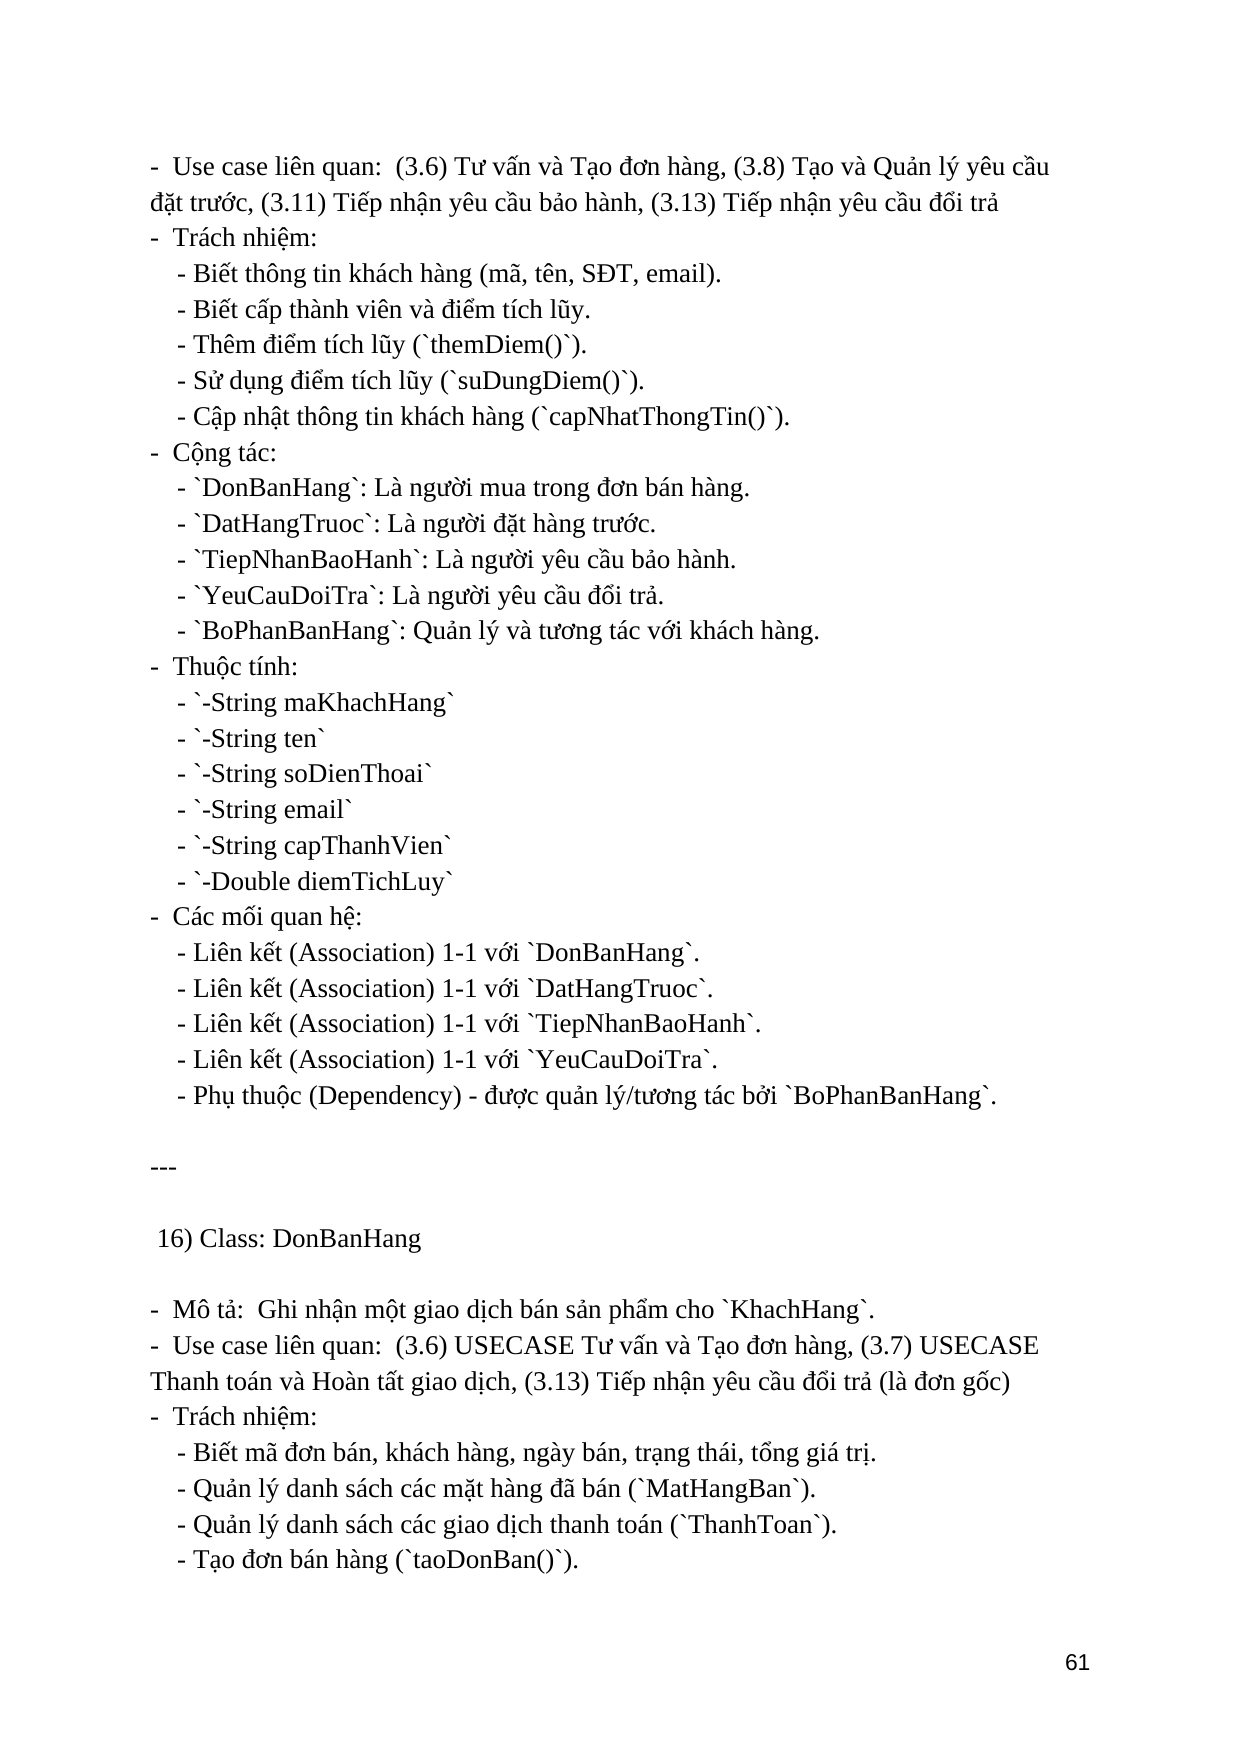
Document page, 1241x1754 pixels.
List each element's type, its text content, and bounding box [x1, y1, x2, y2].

text - Mô tả: Ghi nhận một giao dịch bán sản phẩm cho `KhachHang`. [150, 1293, 1090, 1324]
text 16) Class: DonBanHang [150, 1222, 1090, 1253]
text - `-String email` [150, 793, 1090, 824]
text - Các mối quan hệ: [150, 900, 1090, 931]
text - Liên kết (Association) 1-1 với `DonBanHang`. [150, 936, 1090, 967]
text - Liên kết (Association) 1-1 với `DatHangTruoc`. [150, 972, 1090, 1003]
text - `YeuCauDoiTra`: Là người yêu cầu đổi trả. [150, 579, 1090, 610]
text - Trách nhiệm: [150, 1401, 1090, 1432]
text - `TiepNhanBaoHanh`: Là người yêu cầu bảo hành. [150, 543, 1090, 574]
text - Biết thông tin khách hàng (mã, tên, SĐT, email). [150, 257, 1090, 288]
text - Use case liên quan: (3.6) Tư vấn và Tạo đơn hàng, (3.8) Tạo và Quản lý yêu cầu đặt trước, (3.11) Tiếp nhận yêu cầu bảo hành, (3.13) Tiếp nhận yêu cầu đổi trả [150, 150, 1090, 217]
text - Phụ thuộc (Dependency) - được quản lý/tương tác bởi `BoPhanBanHang`. [150, 1079, 1090, 1110]
text - Tạo đơn bán hàng (`taoDonBan()`). [150, 1543, 1090, 1574]
text - Thêm điểm tích lũy (`themDiem()`). [150, 329, 1090, 360]
text - `DatHangTruoc`: Là người đặt hàng trước. [150, 507, 1090, 538]
text - `BoPhanBanHang`: Quản lý và tương tác với khách hàng. [150, 614, 1090, 646]
text - Sử dụng điểm tích lũy (`suDungDiem()`). [150, 364, 1090, 396]
text - Liên kết (Association) 1-1 với `YeuCauDoiTra`. [150, 1043, 1090, 1074]
text - `-Double diemTichLuy` [150, 864, 1090, 896]
text - Cộng tác: [150, 436, 1090, 467]
text --- [150, 1150, 1090, 1182]
text - Biết cấp thành viên và điểm tích lũy. [150, 293, 1090, 324]
text - Trách nhiệm: [150, 221, 1090, 253]
text - Liên kết (Association) 1-1 với `TiepNhanBaoHanh`. [150, 1007, 1090, 1039]
text - `DonBanHang`: Là người mua trong đơn bán hàng. [150, 472, 1090, 503]
text - Quản lý danh sách các mặt hàng đã bán (`MatHangBan`). [150, 1472, 1090, 1503]
text - Quản lý danh sách các giao dịch thanh toán (`ThanhToan`). [150, 1508, 1090, 1539]
text - Cập nhật thông tin khách hàng (`capNhatThongTin()`). [150, 400, 1090, 431]
text - Biết mã đơn bán, khách hàng, ngày bán, trạng thái, tổng giá trị. [150, 1436, 1090, 1467]
text - `-String maKhachHang` [150, 686, 1090, 717]
text - `-String soDienThoai` [150, 757, 1090, 788]
text - `-String ten` [150, 722, 1090, 753]
text - Thuộc tính: [150, 650, 1090, 681]
text - `-String capThanhVien` [150, 829, 1090, 860]
text - Use case liên quan: (3.6) USECASE Tư vấn và Tạo đơn hàng, (3.7) USECASE Thanh toán và Hoàn tất giao dịch, (3.13) Tiếp nhận yêu cầu đổi trả (là đơn gốc) [150, 1329, 1090, 1396]
